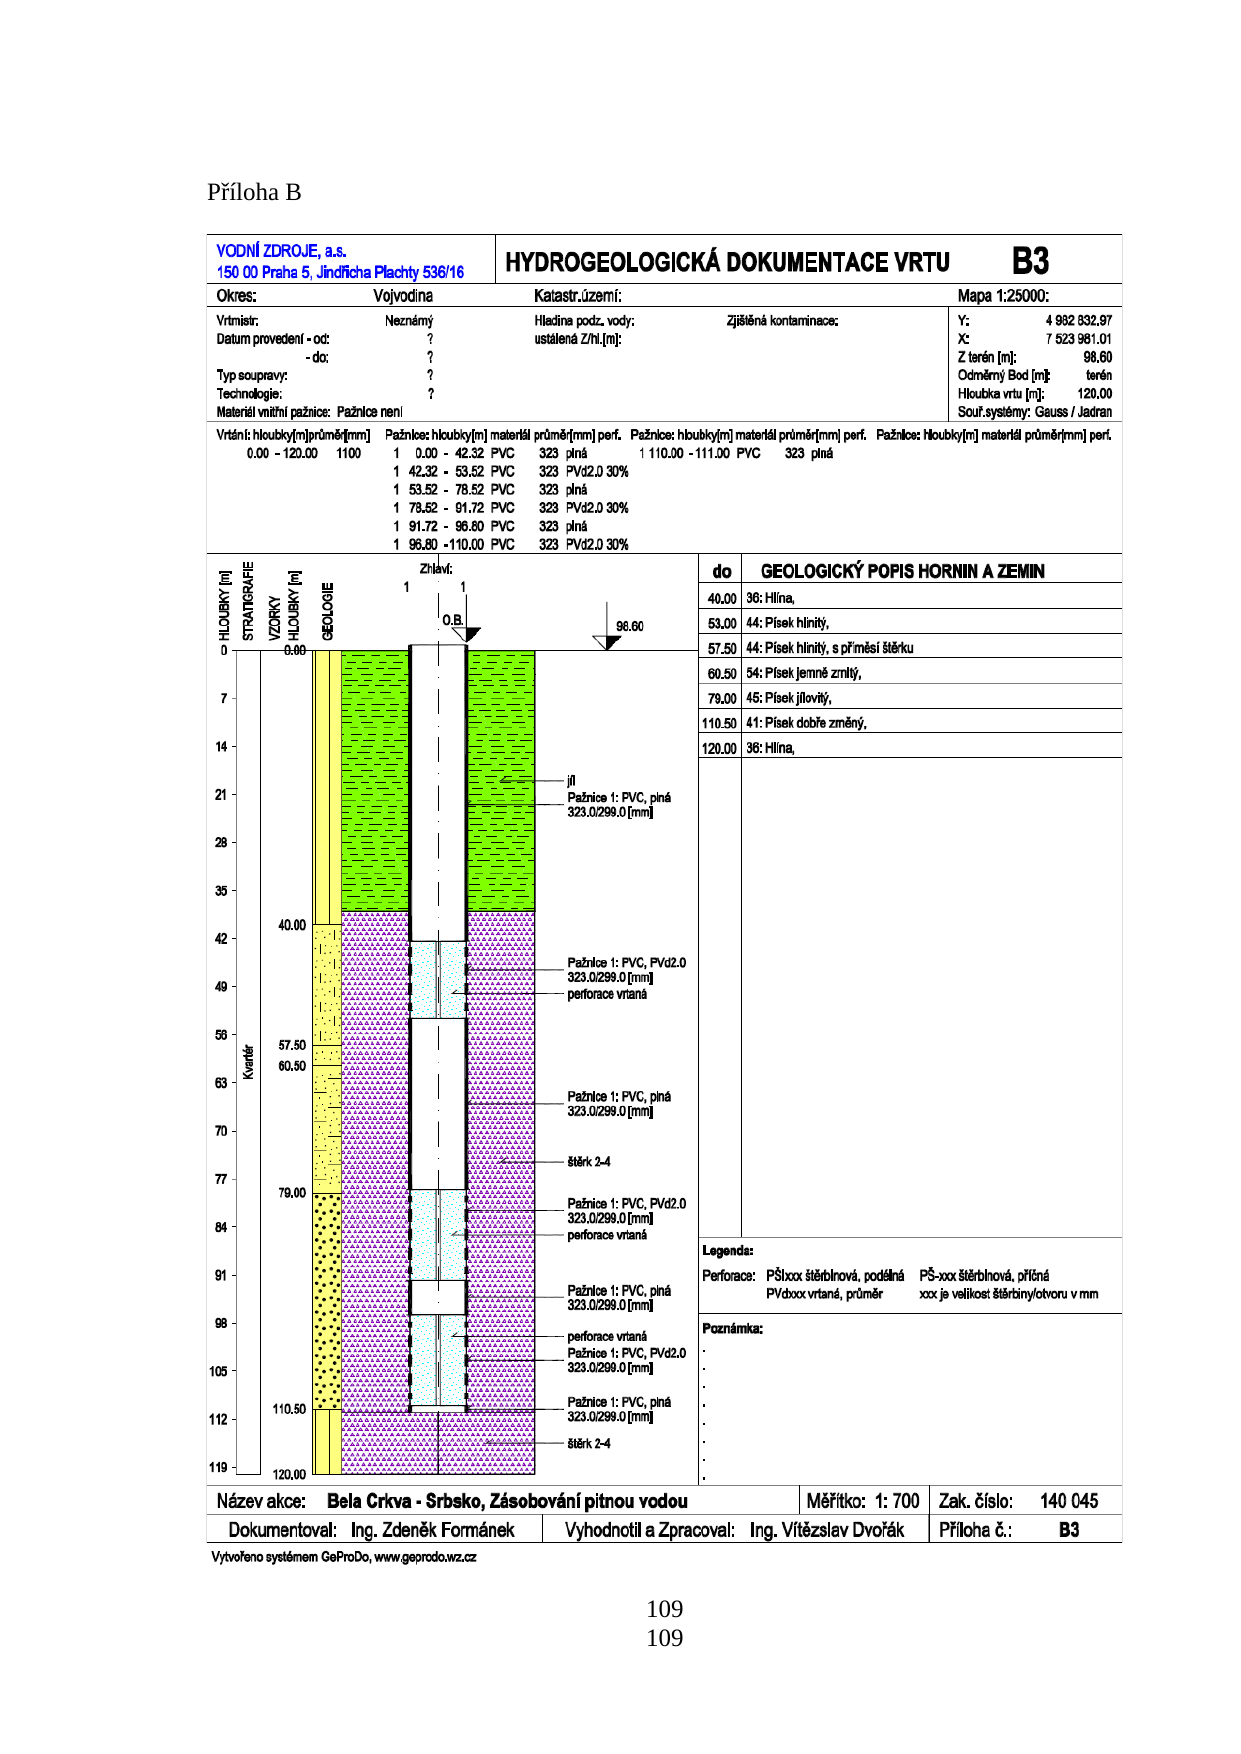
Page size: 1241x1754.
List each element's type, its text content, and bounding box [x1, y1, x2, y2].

text Příloha B [207, 177, 1122, 206]
